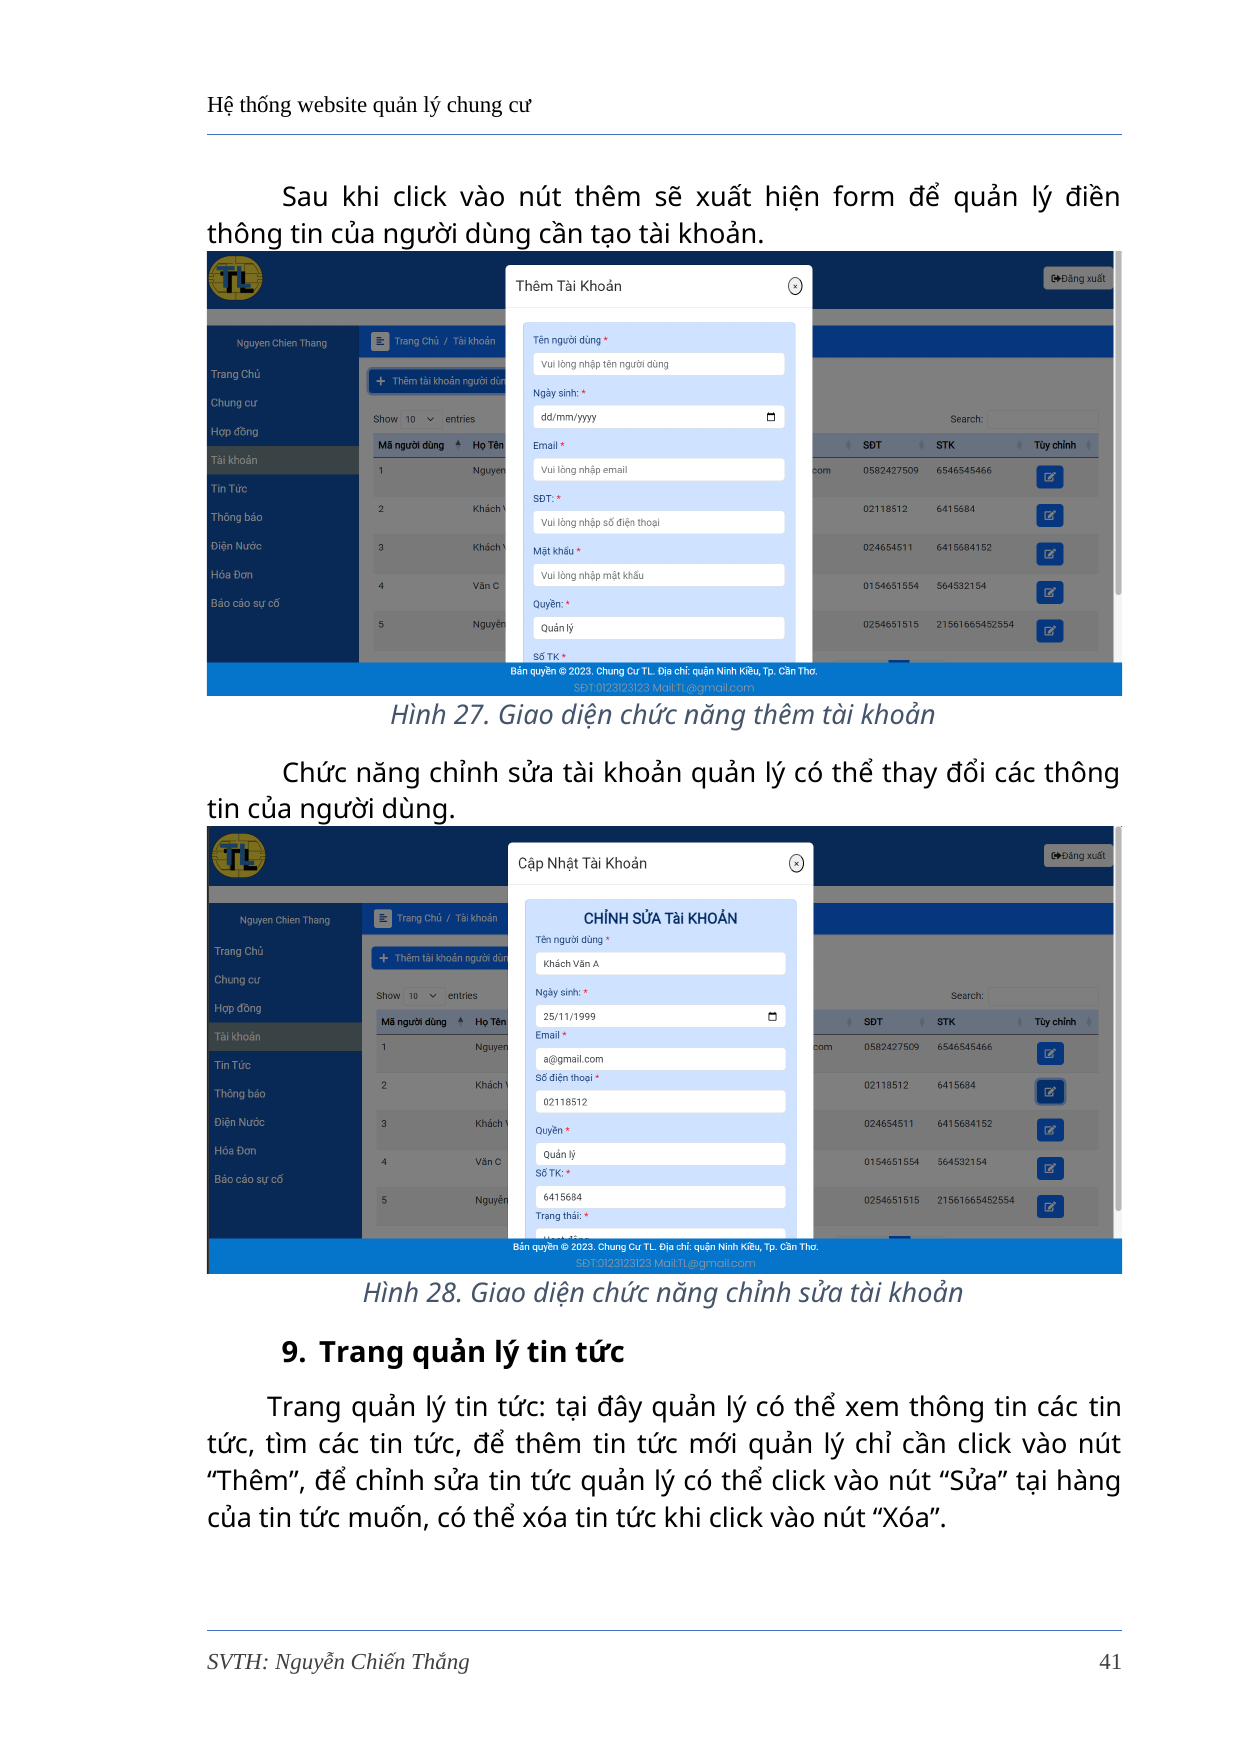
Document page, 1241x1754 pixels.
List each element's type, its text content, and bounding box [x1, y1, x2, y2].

text Hình 27. Giao diện chức năng thêm tài khoản [207, 696, 1122, 732]
text Chức năng chỉnh sửa tài khoản quản lý có thể thay đổi các thông tin của người dùng. [207, 753, 1122, 826]
subtitle Trang quản lý tin tức [281, 1331, 1122, 1371]
text Sau khi click vào nút thêm sẽ xuất hiện form để quản lý điền thông tin của người dùng cần tạo tài khoản. [207, 177, 1122, 251]
text Hình 28. Giao diện chức năng chỉnh sửa tài khoản [207, 1274, 1122, 1310]
picture [206, 826, 1123, 1274]
text Trang quản lý tin tức: tại đây quản lý có thể xem thông tin các tin tức, tìm các tin tức, để thêm tin tức mới quản lý chỉ cần click vào nút “Thêm”, để chỉnh sửa tin tức quản lý có thể click vào nút “Sửa” tại hàng của tin tức muốn, có thể xóa tin tức khi click vào nút “Xóa”. [207, 1387, 1122, 1535]
picture [206, 251, 1123, 696]
